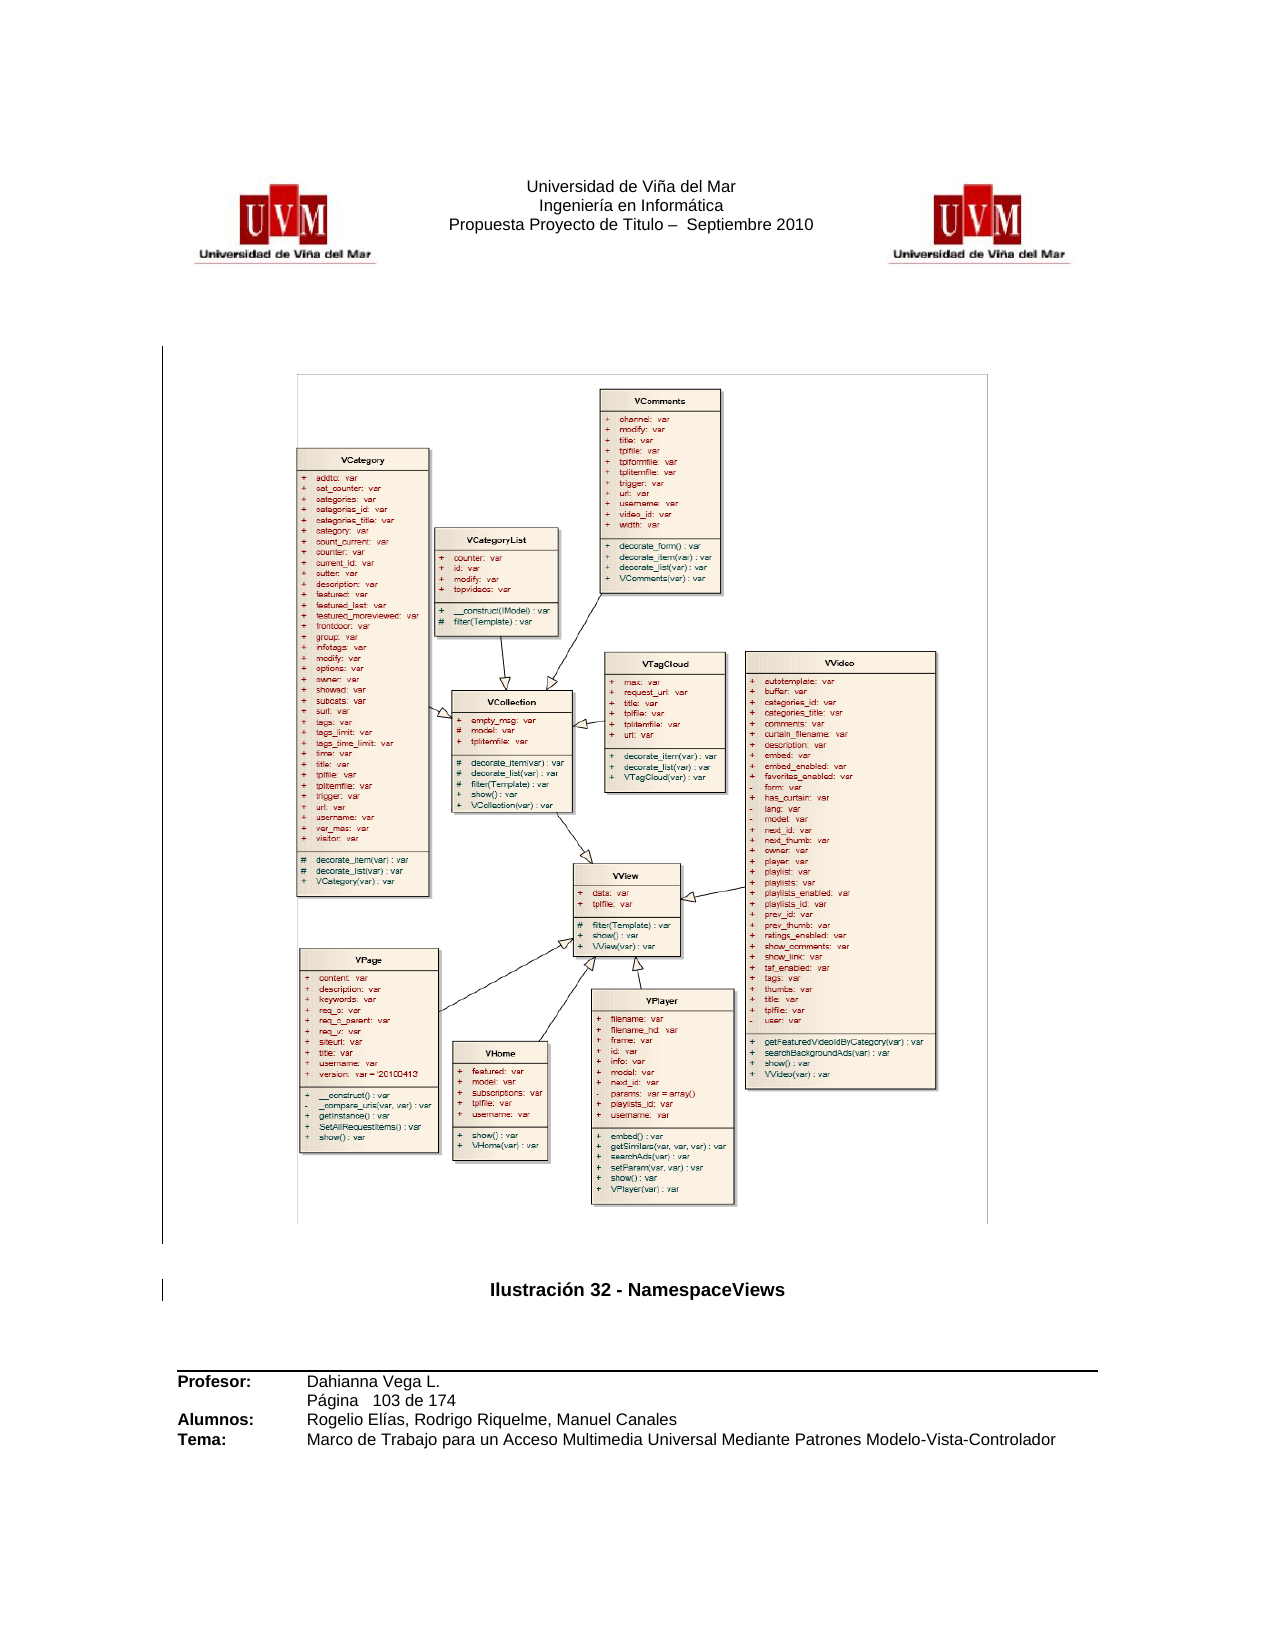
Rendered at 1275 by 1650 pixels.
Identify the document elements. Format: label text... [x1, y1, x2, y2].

picture [267, 346, 1008, 1244]
picture [177, 176, 390, 267]
text Ilustración 32 - NamespaceViews [177, 1279, 1098, 1301]
picture [871, 176, 1084, 267]
